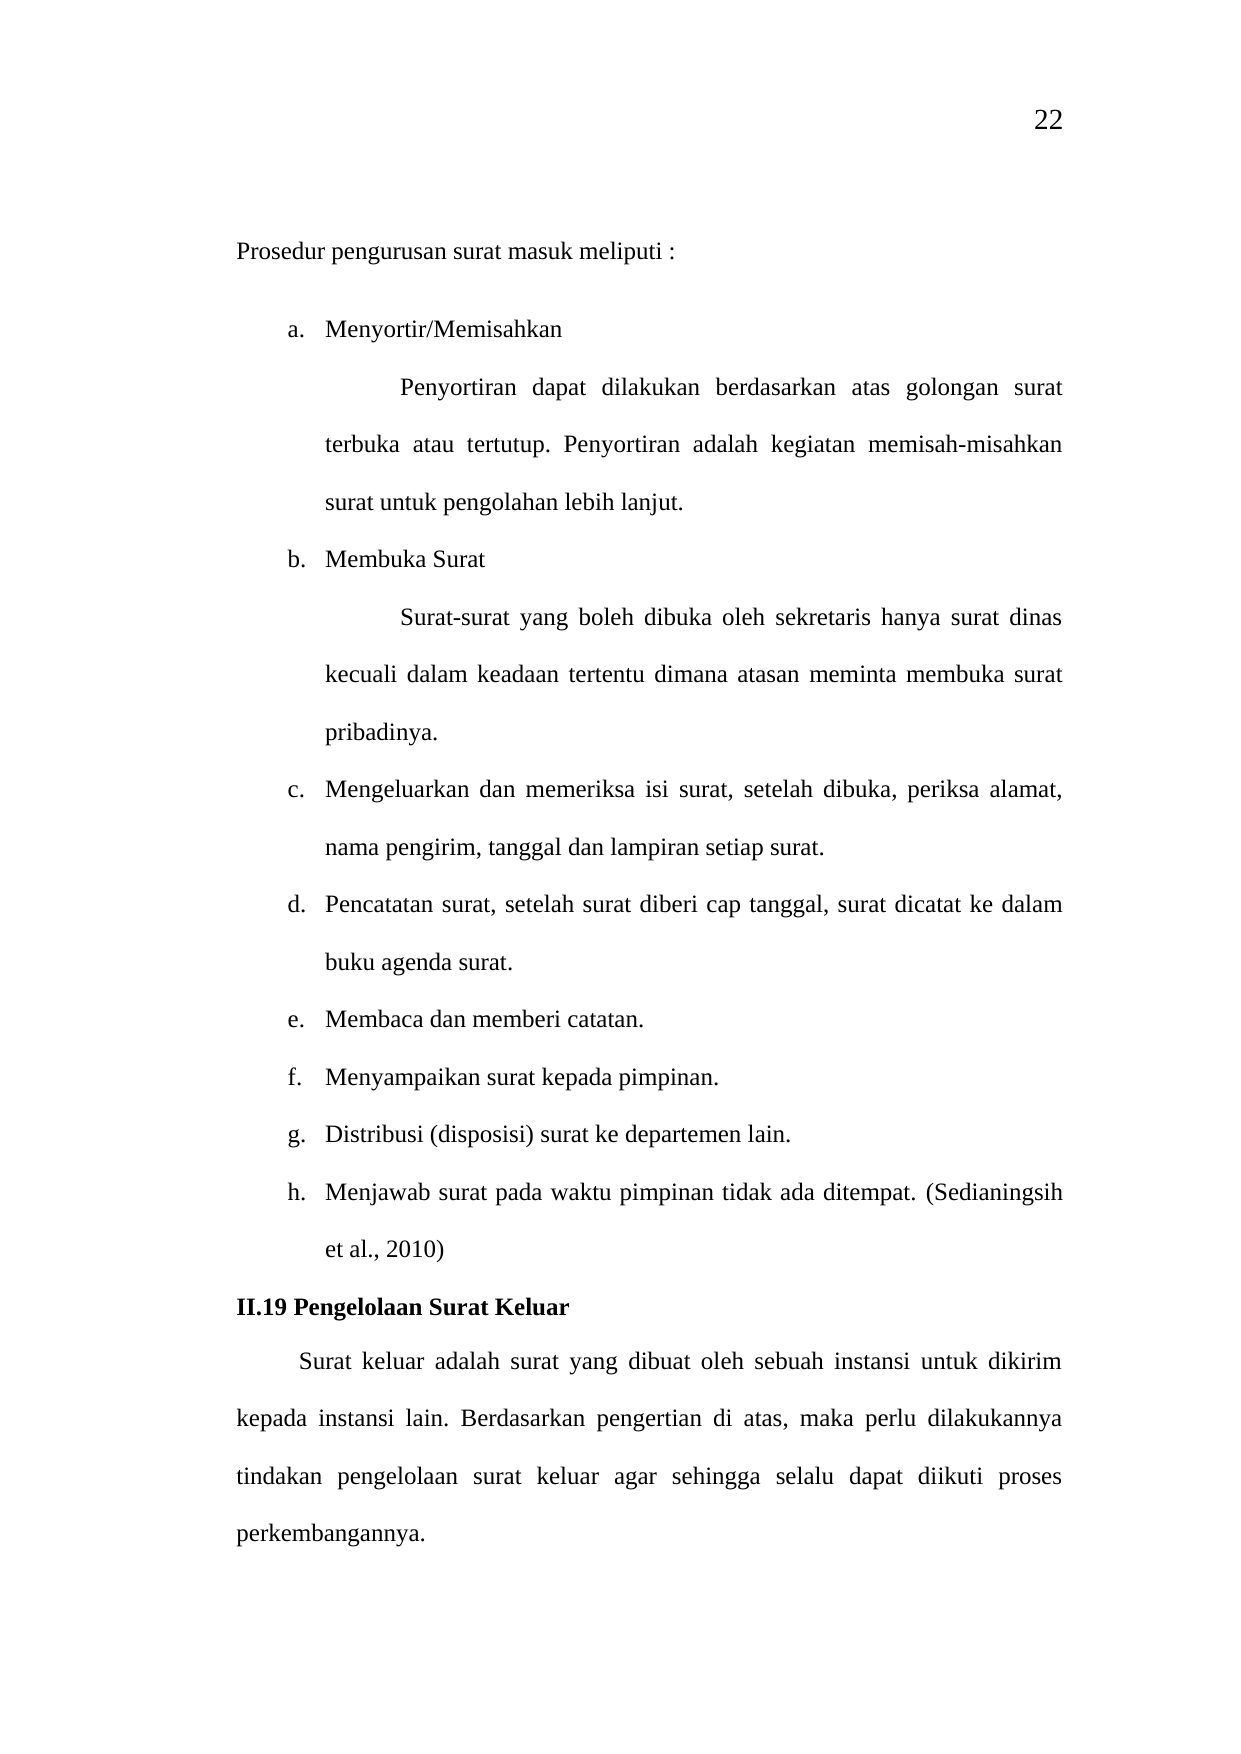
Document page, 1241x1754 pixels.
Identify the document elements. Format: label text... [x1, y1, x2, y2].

list Membuka Surat [287, 544, 1063, 573]
text Prosedur pengurusan surat masuk meliputi : [236, 236, 1063, 265]
list Menyampaikan surat kepada pimpinan. [287, 1062, 1063, 1091]
list Menyortir/Memisahkan [287, 314, 1063, 343]
text Surat keluar adalah surat yang dibuat oleh sebuah instansi untuk dikirim kepada instansi lain. Berdasarkan pengertian di atas, maka perlu dilakukannya tindakan pengelolaan surat keluar agar sehingga selalu dapat diikuti proses perkembangannya. [236, 1346, 1063, 1547]
subtitle Pengelolaan Surat Keluar [236, 1292, 1063, 1321]
list Distribusi (disposisi) surat ke departemen lain. [287, 1119, 1063, 1148]
list Mengeluarkan dan memeriksa isi surat, setelah dibuka, periksa alamat, nama pengirim, tanggal dan lampiran setiap surat. [287, 774, 1063, 861]
list Pencatatan surat, setelah surat diberi cap tanggal, surat dicatat ke dalam buku agenda surat. [287, 889, 1063, 976]
list Surat-surat yang boleh dibuka oleh sekretaris hanya surat dinas kecuali dalam keadaan tertentu dimana atasan meminta membuka surat pribadinya. [325, 602, 1063, 746]
list Menjawab surat pada waktu pimpinan tidak ada ditempat. (Sedianingsih et al., 2010) [287, 1177, 1063, 1263]
list Penyortiran dapat dilakukan berdasarkan atas golongan surat terbuka atau tertutup. Penyortiran adalah kegiatan memisah-misahkan surat untuk pengolahan lebih lanjut. [325, 372, 1063, 516]
list Membaca dan memberi catatan. [287, 1004, 1063, 1033]
